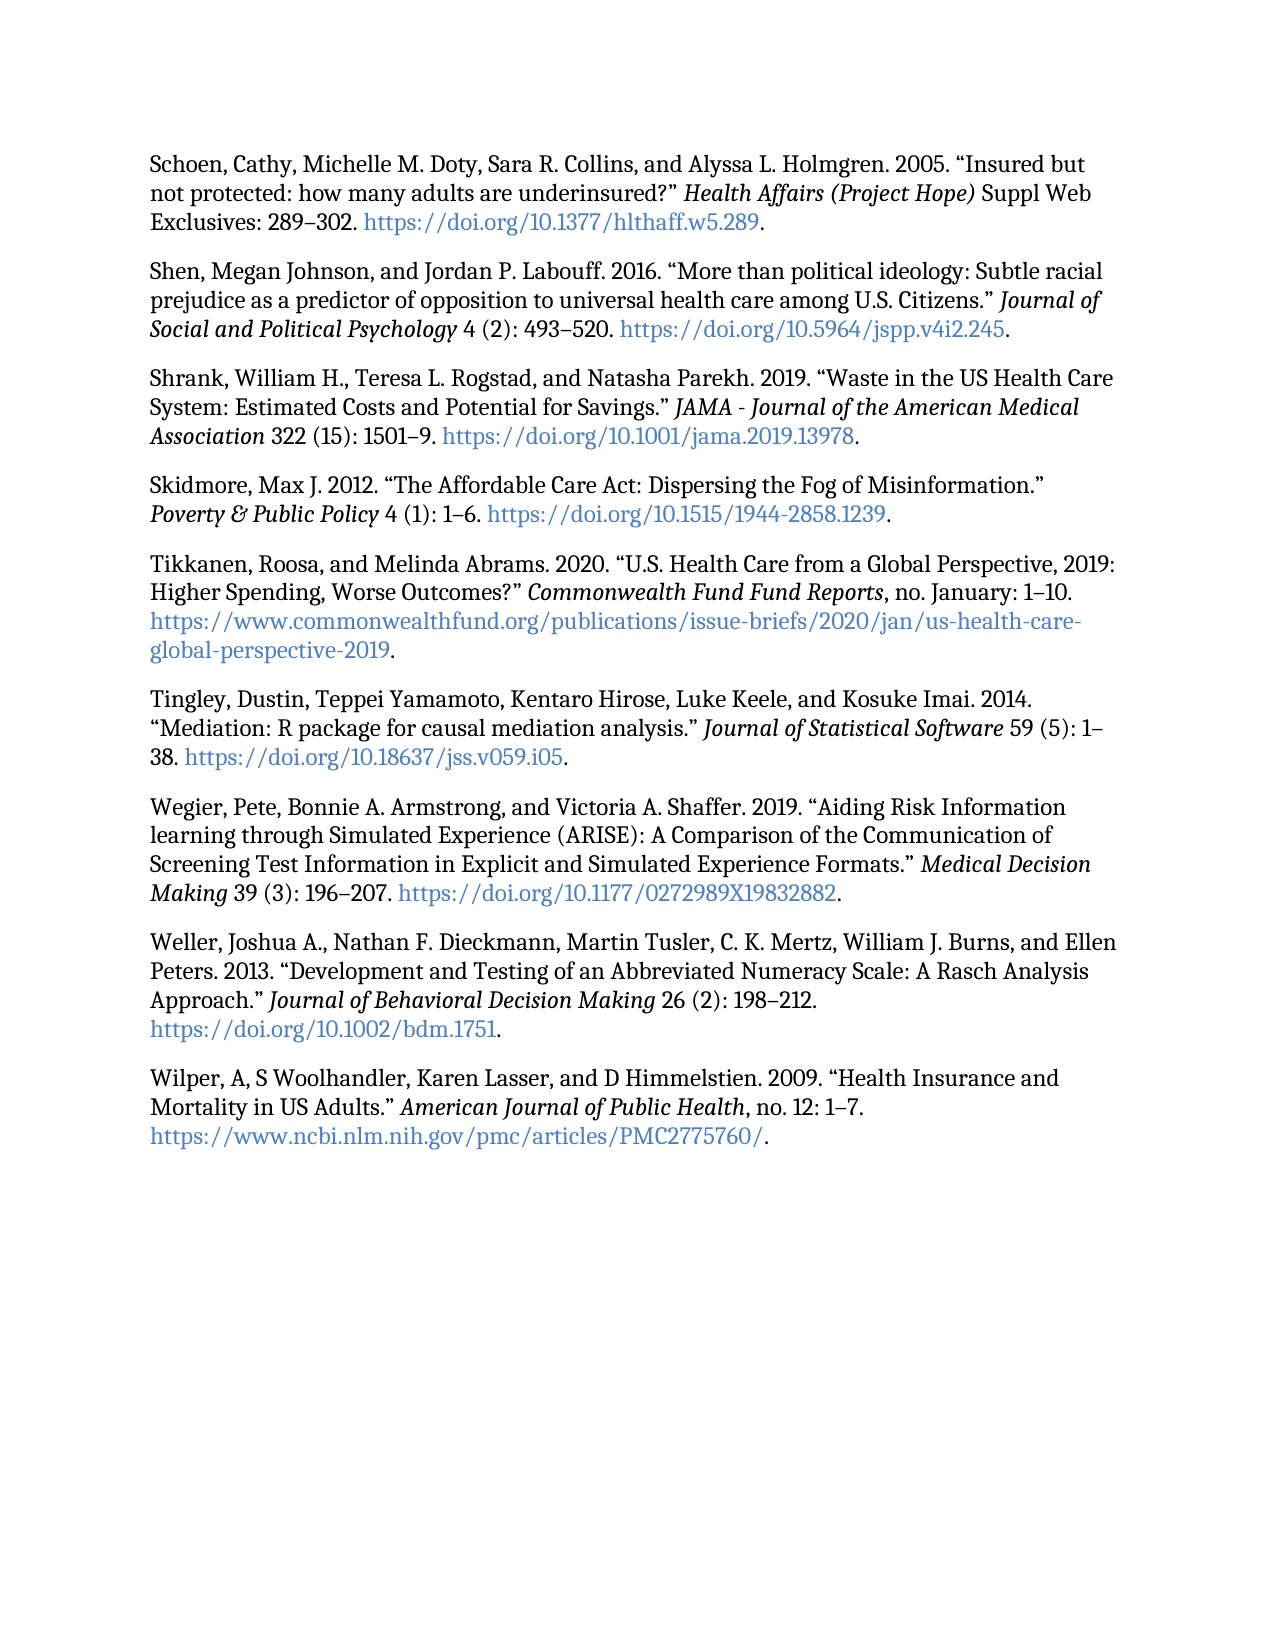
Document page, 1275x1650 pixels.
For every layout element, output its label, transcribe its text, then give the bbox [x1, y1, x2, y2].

text Wilper, A, S Woolhandler, Karen Lasser, and D Himmelstien. 2009. “Health Insurance and Mortality in US Adults.” American Journal of Public Health, no. 12: 1–7. https://www.ncbi.nlm.nih.gov/pmc/articles/PMC2775760/. [150, 1064, 1125, 1150]
text Shrank, William H., Teresa L. Rogstad, and Natasha Parekh. 2019. “Waste in the US Health Care System: Estimated Costs and Potential for Savings.” JAMA - Journal of the American Medical Association 322 (15): 1501–9. https://doi.org/10.1001/jama.2019.13978. [150, 364, 1125, 450]
text Schoen, Cathy, Michelle M. Doty, Sara R. Collins, and Alyssa L. Holmgren. 2005. “Insured but not protected: how many adults are underinsured?” Health Affairs (Project Hope) Suppl Web Exclusives: 289–302. https://doi.org/10.1377/hlthaff.w5.289. [150, 150, 1125, 236]
text Shen, Megan Johnson, and Jordan P. Labouff. 2016. “More than political ideology: Subtle racial prejudice as a predictor of opposition to universal health care among U.S. Citizens.” Journal of Social and Political Psychology 4 (2): 493–520. https://doi.org/10.5964/jspp.v4i2.245. [150, 257, 1125, 343]
text Weller, Joshua A., Nathan F. Dieckmann, Martin Tusler, C. K. Mertz, William J. Burns, and Ellen Peters. 2013. “Development and Testing of an Abbreviated Numeracy Scale: A Rasch Analysis Approach.” Journal of Behavioral Decision Making 26 (2): 198–212. https://doi.org/10.1002/bdm.1751. [150, 928, 1125, 1043]
text Tingley, Dustin, Teppei Yamamoto, Kentaro Hirose, Luke Keele, and Kosuke Imai. 2014. “Mediation: R package for causal mediation analysis.” Journal of Statistical Software 59 (5): 1–38. https://doi.org/10.18637/jss.v059.i05. [150, 685, 1125, 772]
text Wegier, Pete, Bonnie A. Armstrong, and Victoria A. Shaffer. 2019. “Aiding Risk Information learning through Simulated Experience (ARISE): A Comparison of the Communication of Screening Test Information in Explicit and Simulated Experience Formats.” Medical Decision Making 39 (3): 196–207. https://doi.org/10.1177/0272989X19832882. [150, 792, 1125, 907]
text Tikkanen, Roosa, and Melinda Abrams. 2020. “U.S. Health Care from a Global Perspective, 2019: Higher Spending, Worse Outcomes?” Commonwealth Fund Fund Reports, no. January: 1–10. https://www.commonwealthfund.org/publications/issue-briefs/2020/jan/us-health-care-global-perspective-2019. [150, 549, 1125, 664]
text Skidmore, Max J. 2012. “The Affordable Care Act: Dispersing the Fog of Misinformation.” Poverty & Public Policy 4 (1): 1–6. https://doi.org/10.1515/1944-2858.1239. [150, 471, 1125, 529]
